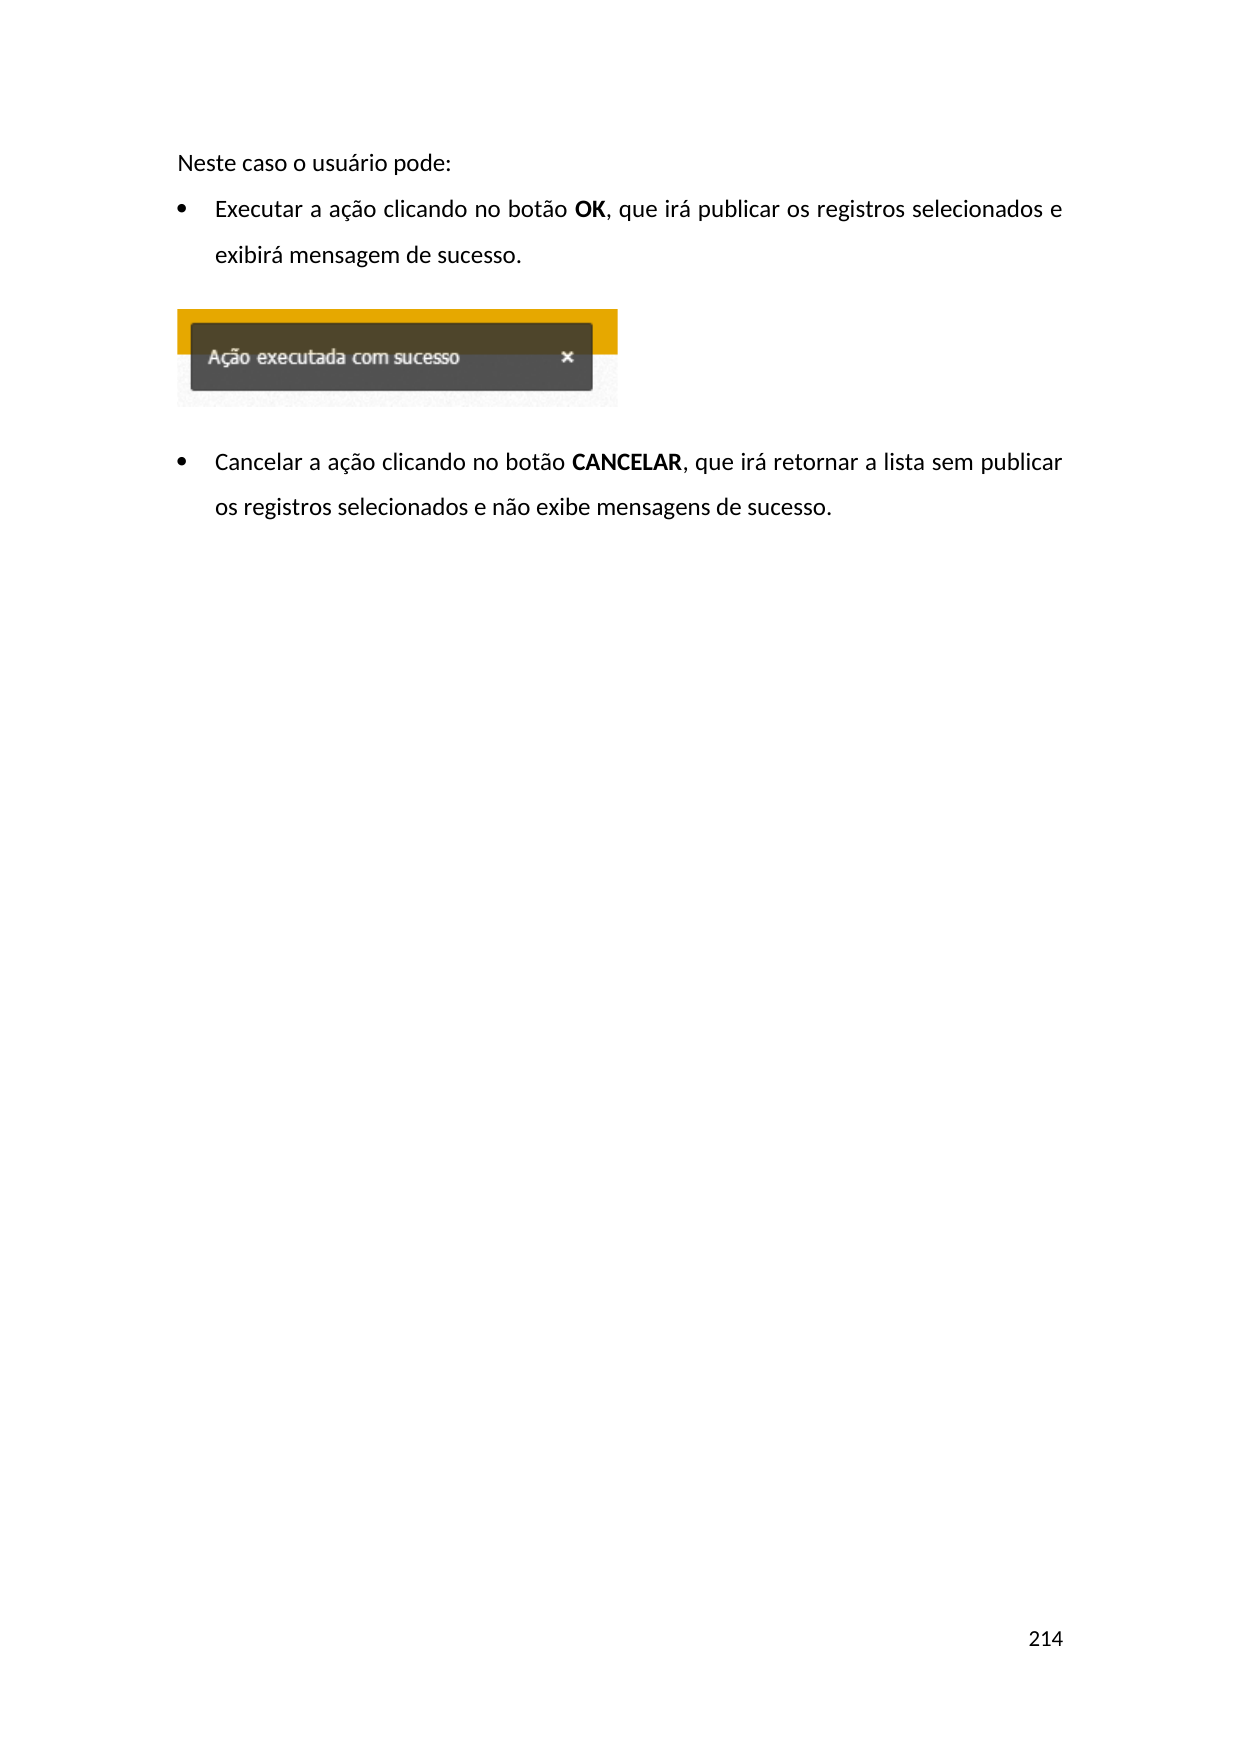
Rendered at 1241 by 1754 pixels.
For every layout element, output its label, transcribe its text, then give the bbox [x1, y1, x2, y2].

list Cancelar a ação clicando no botão CANCELAR, que irá retornar a lista sem publicar os registros selecionados e não exibe mensagens de sucesso. [177, 446, 1063, 522]
list Neste caso o usuário pode: [177, 148, 1063, 178]
picture [177, 309, 618, 407]
list Executar a ação clicando no botão OK, que irá publicar os registros selecionados e exibirá mensagem de sucesso. [177, 193, 1063, 269]
